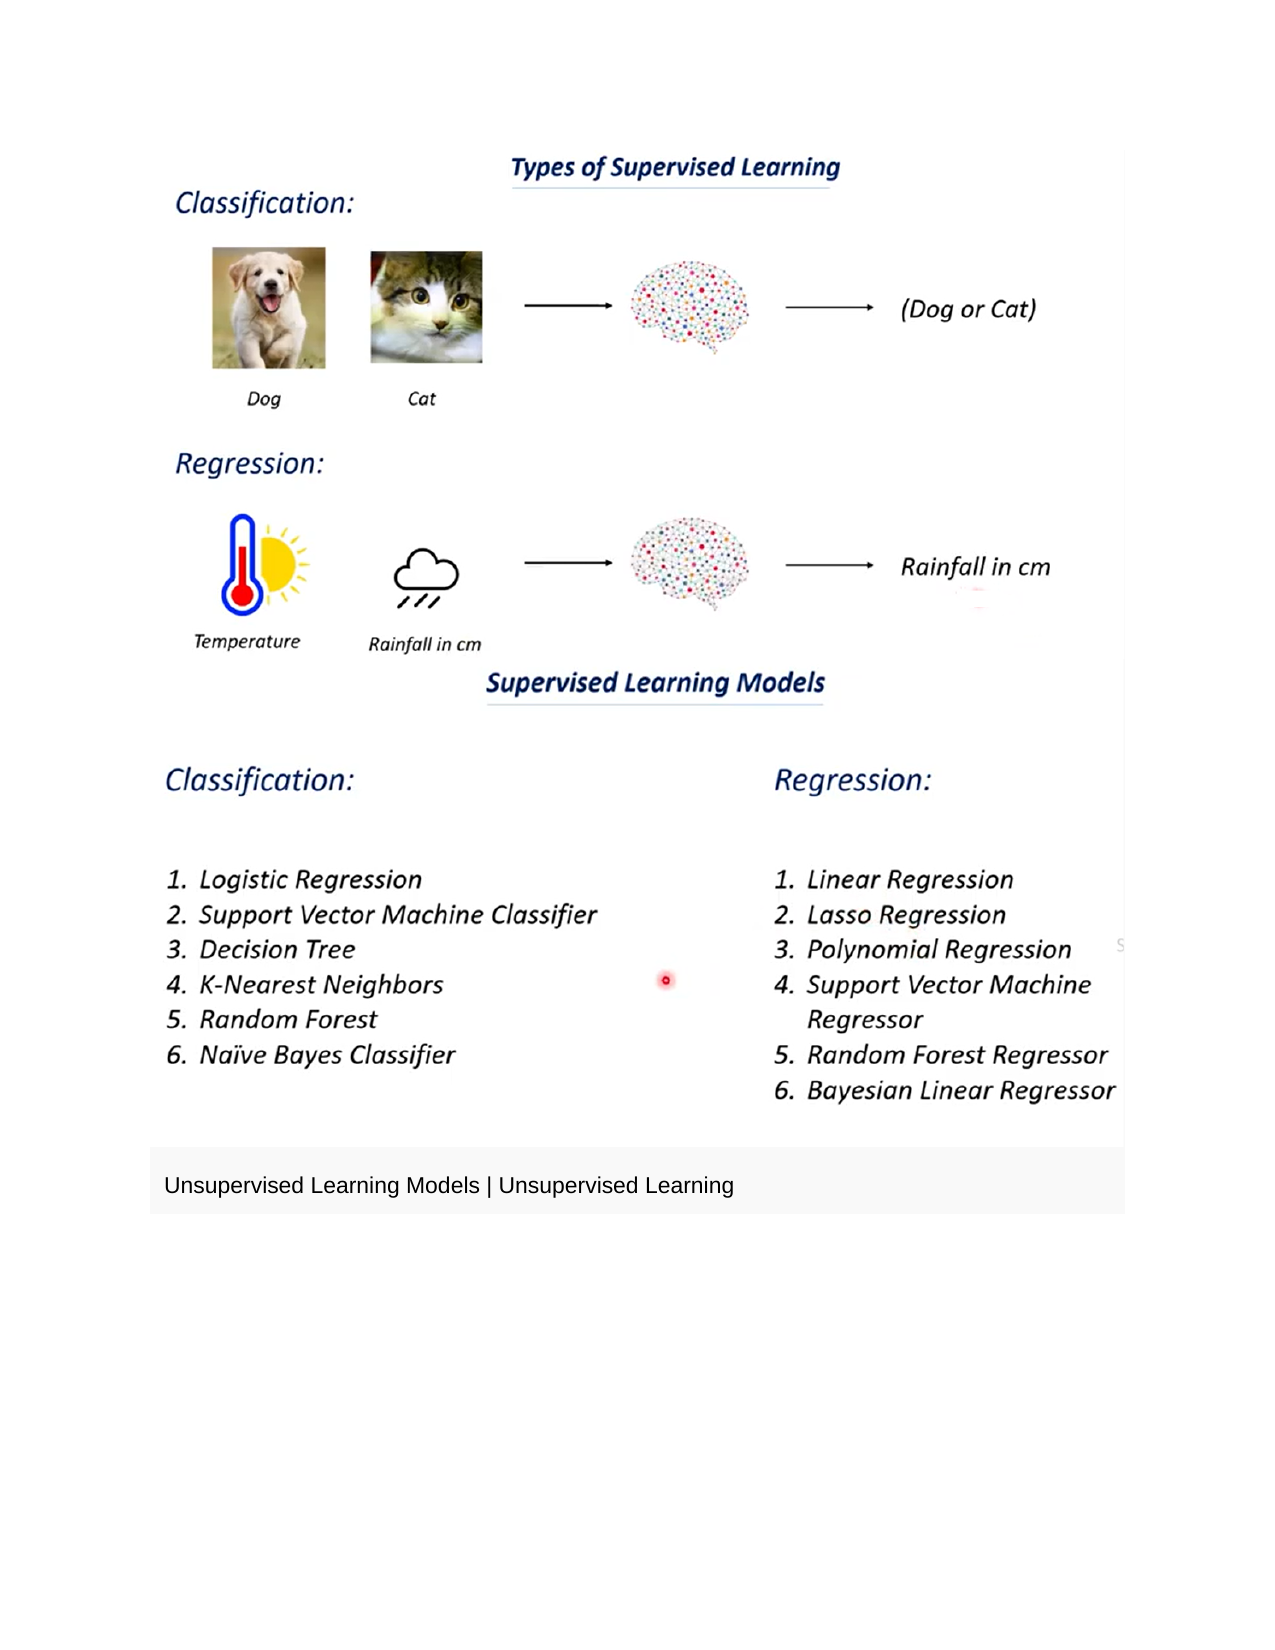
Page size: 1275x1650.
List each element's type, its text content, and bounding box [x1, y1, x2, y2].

subtitle Unsupervised Learning Models | Unsupervised Learning [150, 1146, 1125, 1204]
picture [150, 150, 1125, 1147]
